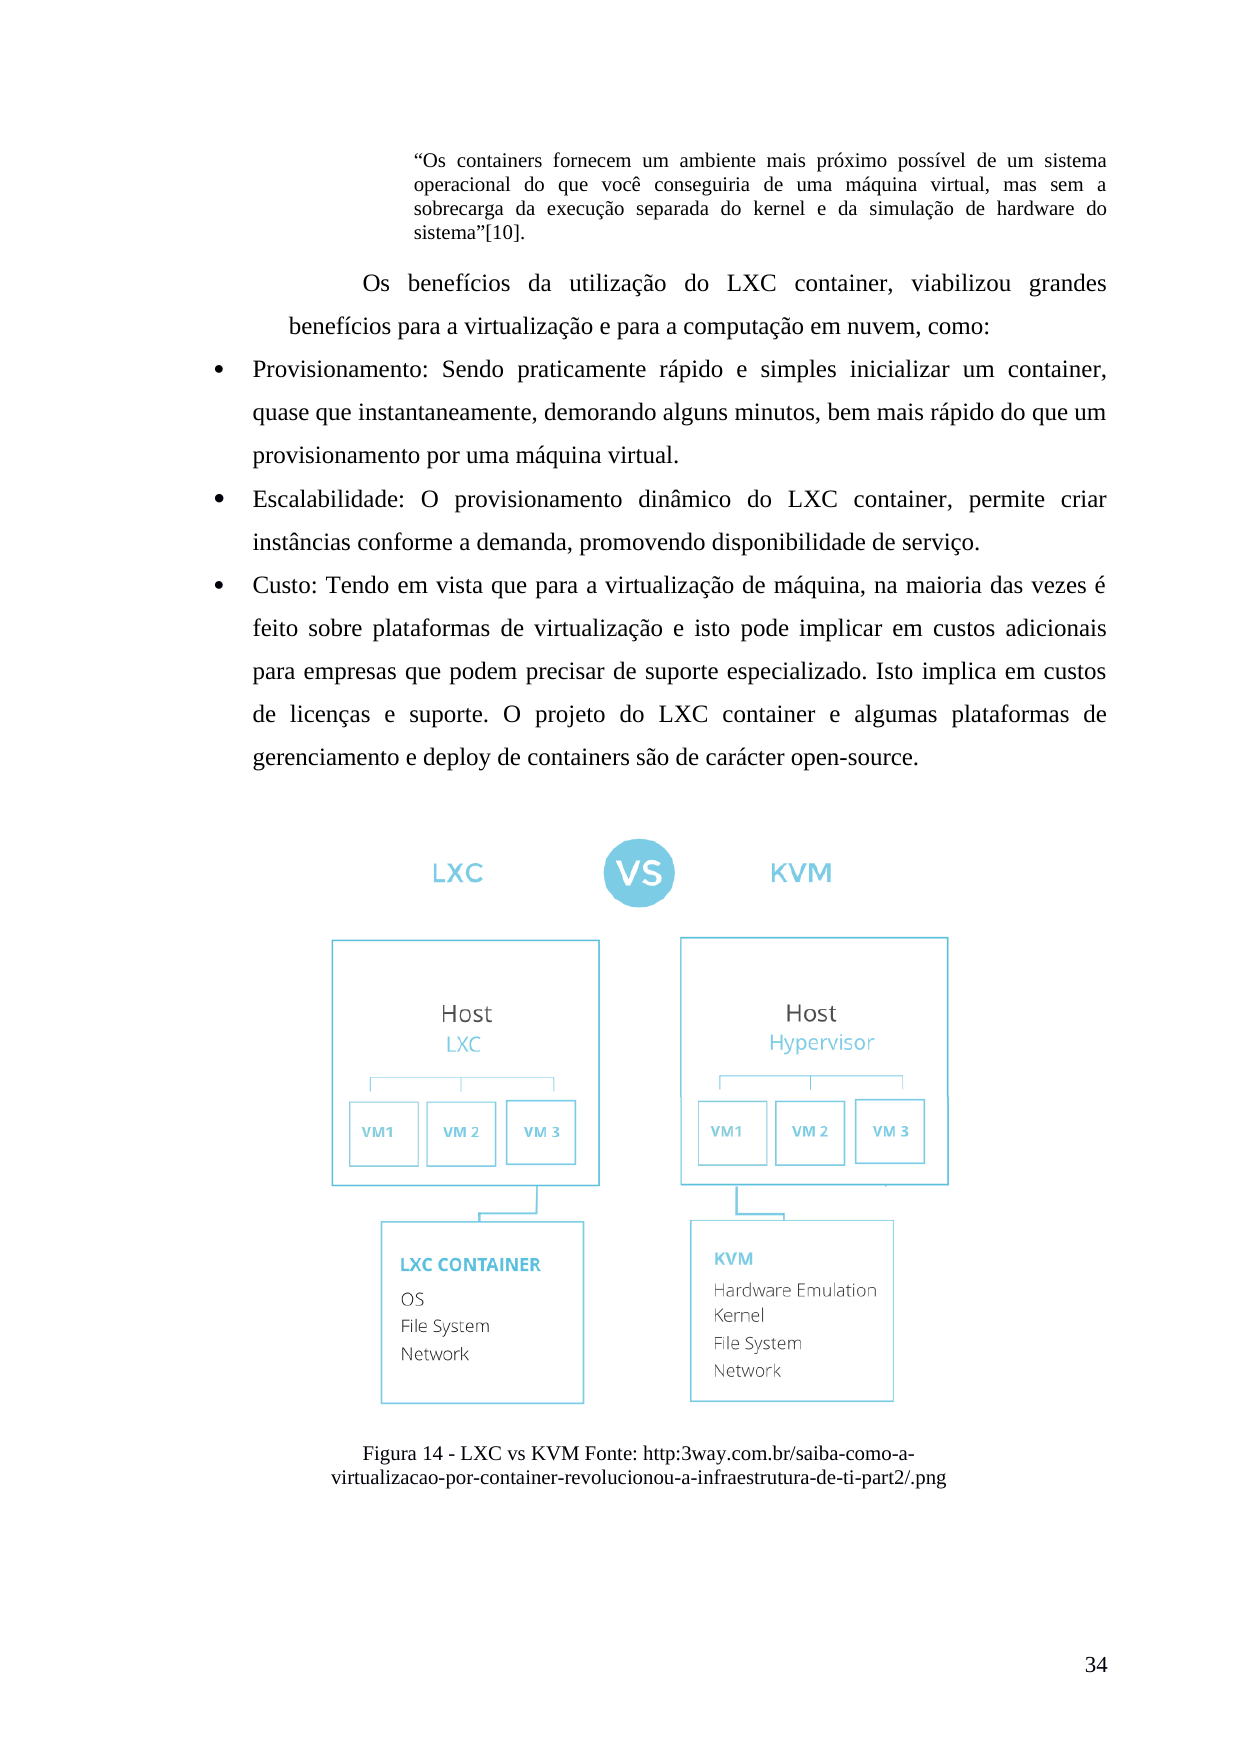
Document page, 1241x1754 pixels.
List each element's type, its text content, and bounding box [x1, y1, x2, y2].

list Custo: Tendo em vista que para a virtualização de máquina, na maioria das vezes é feito sobre plataformas de virtualização e isto pode implicar em custos adicionais para empresas que podem precisar de suporte especializado. Isto implica em custos de licenças e suporte. O projeto do LXC container e algumas plataformas de gerenciamento e deploy de containers são de carácter open-source. [215, 570, 1107, 771]
text “Os containers fornecem um ambiente mais próximo possível de um sistema operacional do que você conseguiria de uma máquina virtual, mas sem a sobrecarga da execução separada do kernel e da simulação de hardware do sistema”[10]. [413, 148, 1107, 244]
picture [308, 815, 969, 1432]
list Provisionamento: Sendo praticamente rápido e simples inicializar um container, quase que instantaneamente, demorando alguns minutos, bem mais rápido do que um provisionamento por uma máquina virtual. [215, 354, 1107, 469]
text Os benefícios da utilização do LXC container, viabilizou grandes benefícios para a virtualização e para a computação em nuvem, como: [288, 268, 1107, 340]
list Escalabilidade: O provisionamento dinâmico do LXC container, permite criar instâncias conforme a demanda, promovendo disponibilidade de serviço. [215, 484, 1107, 556]
